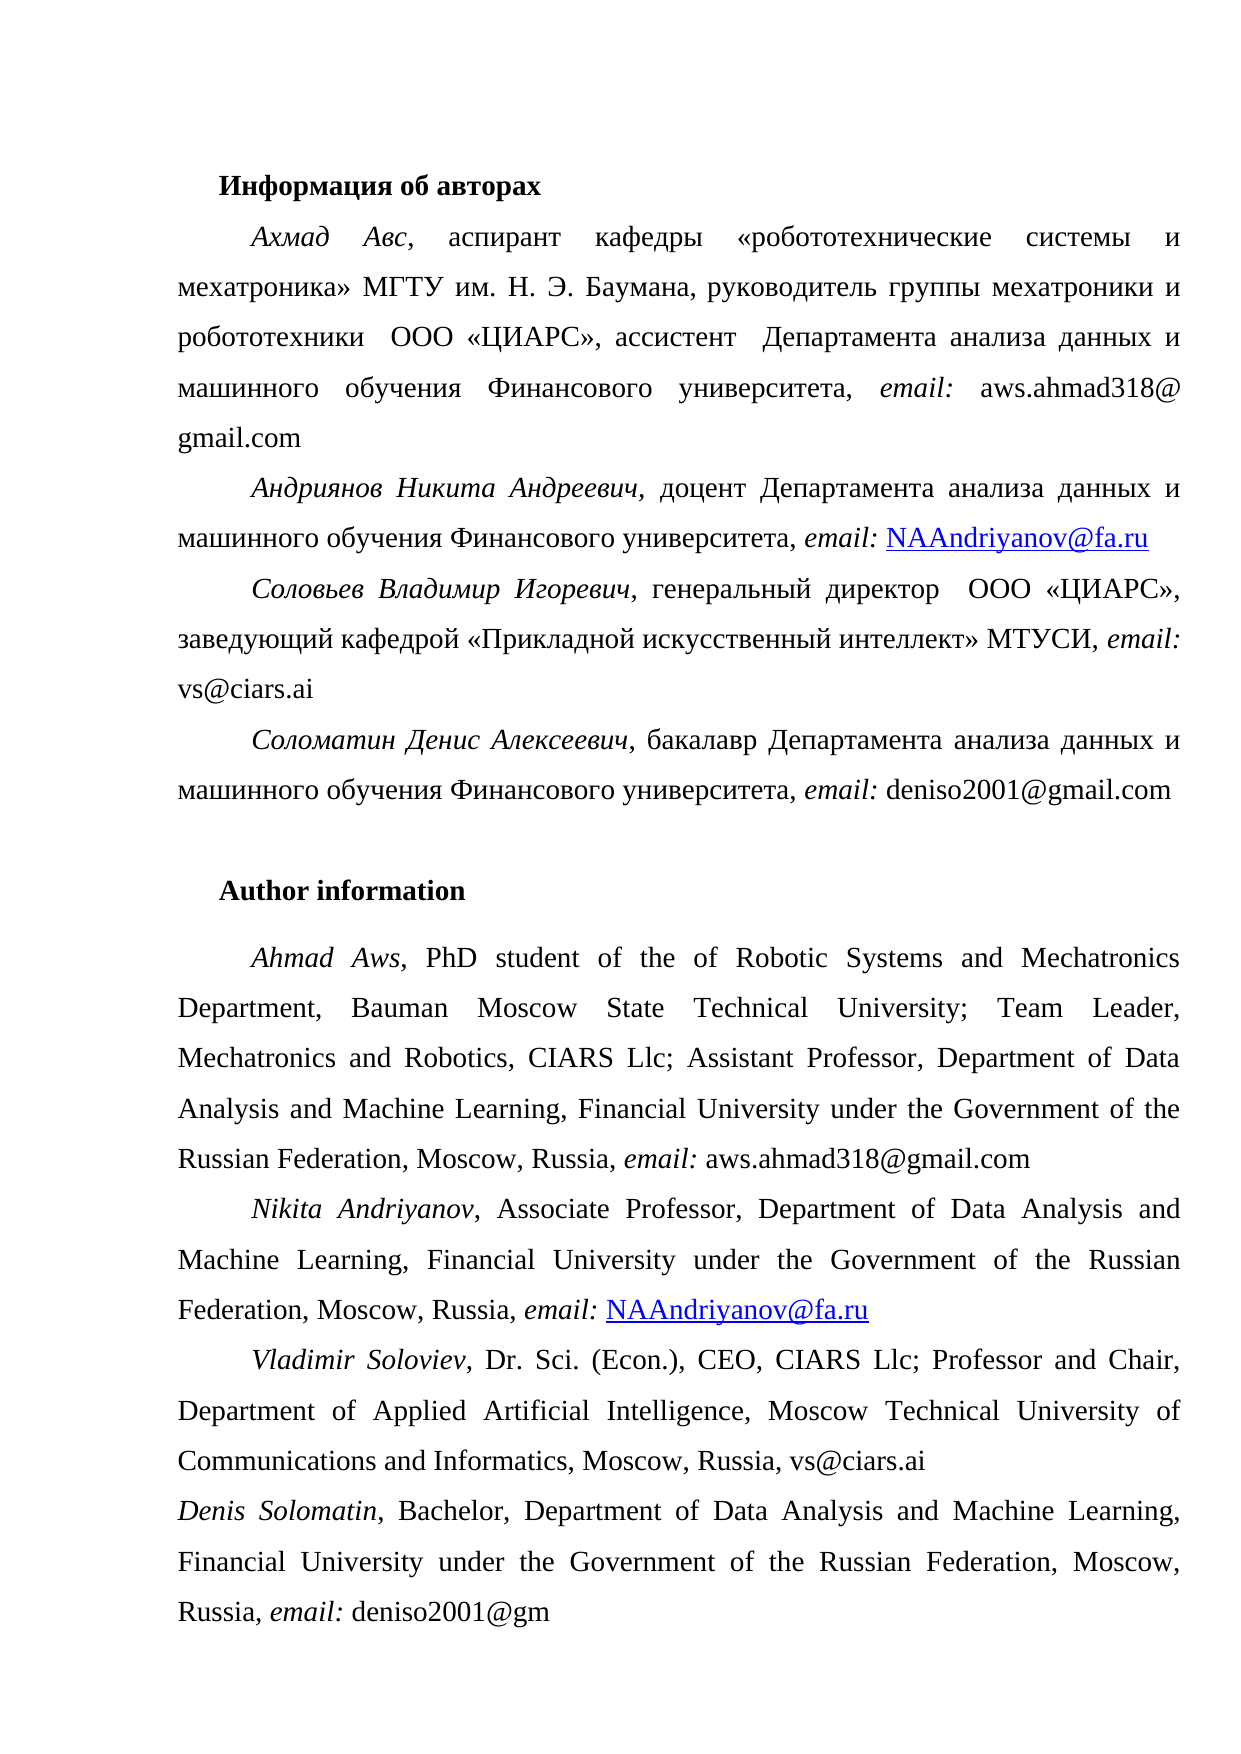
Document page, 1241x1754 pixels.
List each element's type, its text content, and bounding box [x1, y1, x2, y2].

text Nikita Andriyanov, Associate Professor, Department of Data Analysis and Machine Learning, Financial University under the Government of the Russian Federation, Moscow, Russia, email: NAAndriyanov@fa.ru [177, 1191, 1181, 1326]
text Соловьев Владимир Игоревич, генеральный директор ООО «ЦИАРС», заведующий кафедрой «Прикладной искусственный интеллект» МТУСИ, email: vs@ciars.ai [177, 571, 1181, 705]
text Vladimir Soloviev, Dr. Sci. (Econ.), CEO, CIARS Llc; Professor and Chair, Department of Applied Artificial Intelligence, Moscow Technical University of Communications and Informatics, Moscow, Russia, vs@ciars.ai [177, 1342, 1181, 1477]
text Соломатин Денис Алексеевич, бакалавр Департамента анализа данных и машинного обучения Финансового университета, email: deniso2001@gmail.com [177, 722, 1181, 806]
text Ахмад Авс, аспирант кафедры «робототехнические системы и мехатроника» МГТУ им. Н. Э. Баумана, руководитель группы мехатроники и робототехники ООО «ЦИАРС», ассистент Департамента анализа данных и машинного обучения Финансового университета, email: aws.ahmad318@ gmail.com [177, 219, 1181, 453]
text Информация об авторах [177, 168, 1181, 202]
text Author information [177, 873, 1181, 906]
text Ahmad Aws, PhD student of the of Robotic Systems and Mechatronics Department, Bauman Moscow State Technical University; Team Leader, Mechatronics and Robotics, CIARS Llc; Assistant Professor, Department of Data Analysis and Machine Learning, Financial University under the Government of the Russian Federation, Moscow, Russia, email: aws.ahmad318@gmail.com [177, 940, 1181, 1175]
text Андриянов Никита Андреевич, доцент Департамента анализа данных и машинного обучения Финансового университета, email: NAAndriyanov@fa.ru [177, 470, 1181, 554]
text Denis Solomatin, Bachelor, Department of Data Analysis and Machine Learning, Financial University under the Government of the Russian Federation, Moscow, Russia, email: deniso2001@gm [177, 1493, 1181, 1627]
